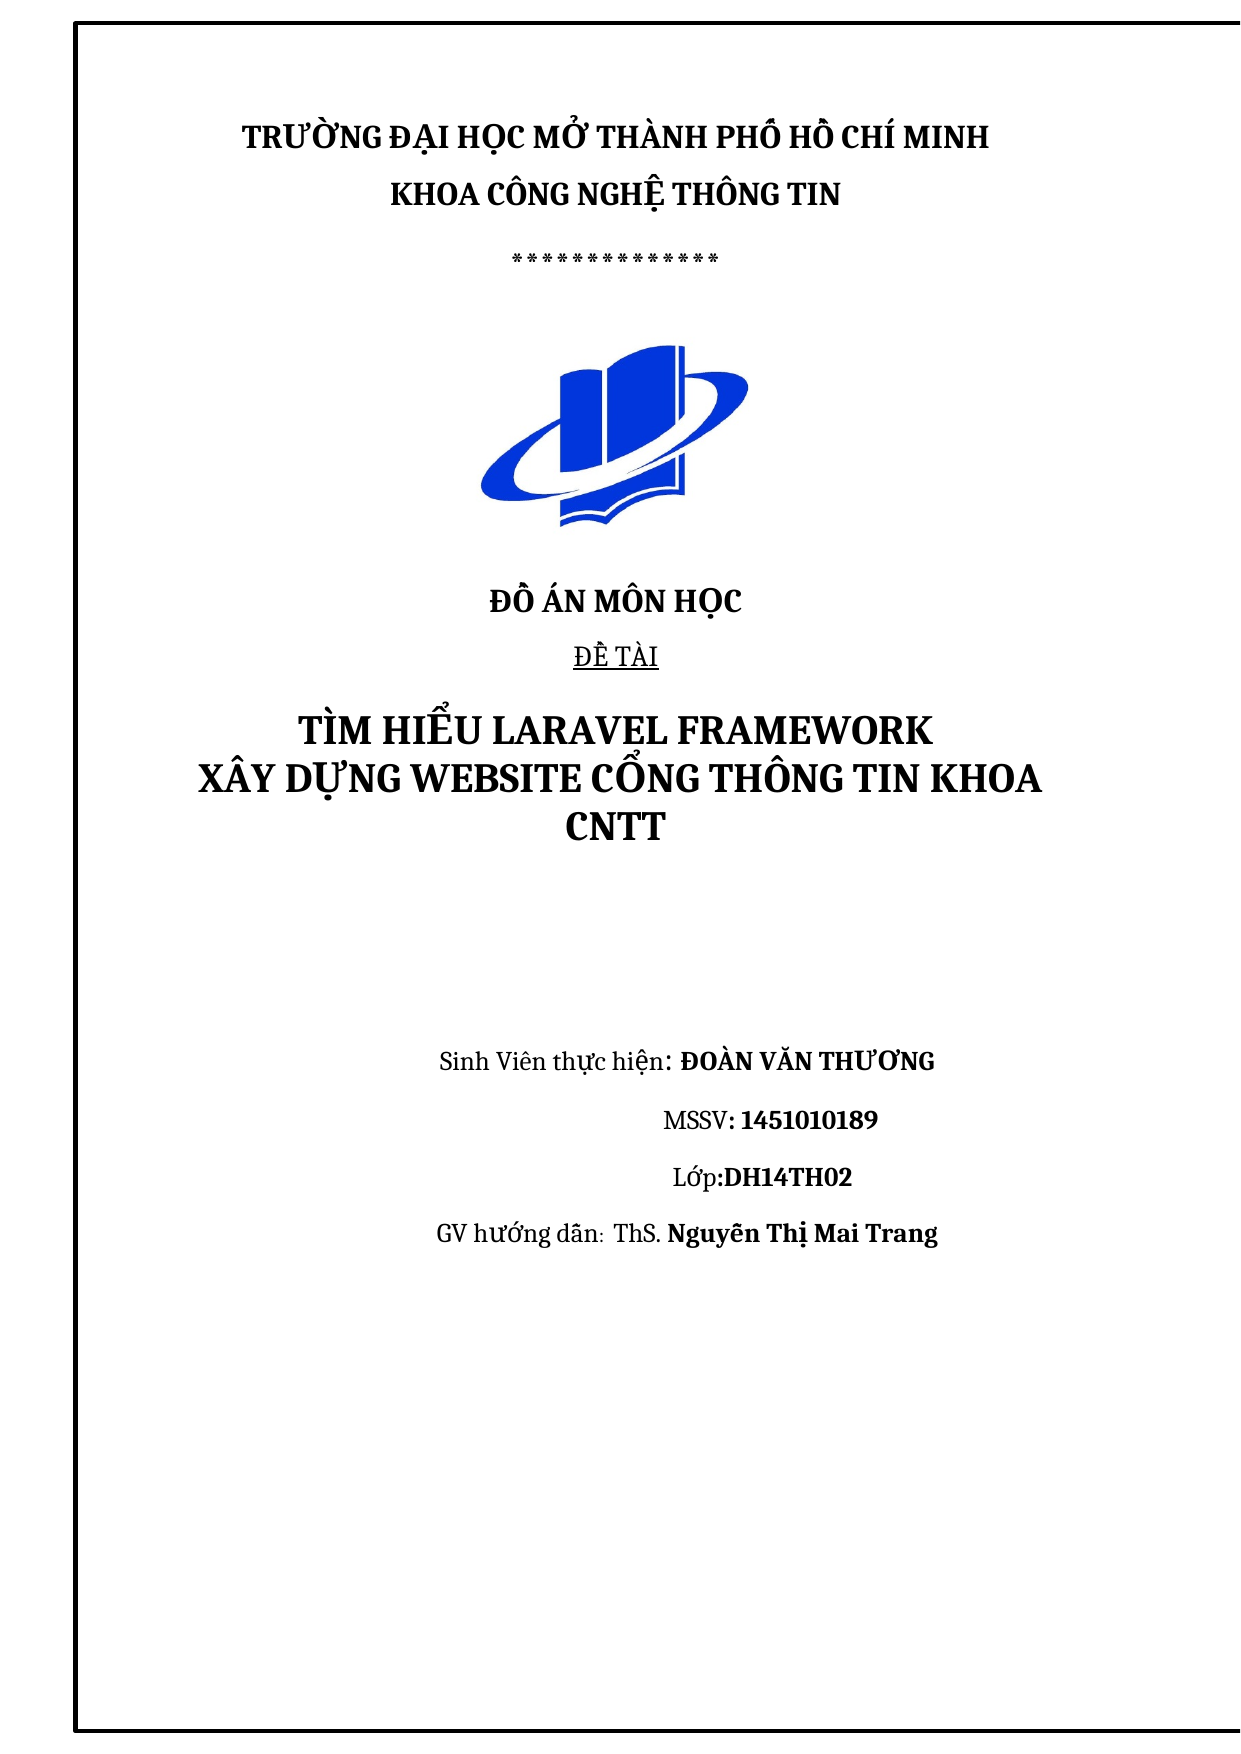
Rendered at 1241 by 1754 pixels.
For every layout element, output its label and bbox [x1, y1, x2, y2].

picture [465, 315, 766, 557]
